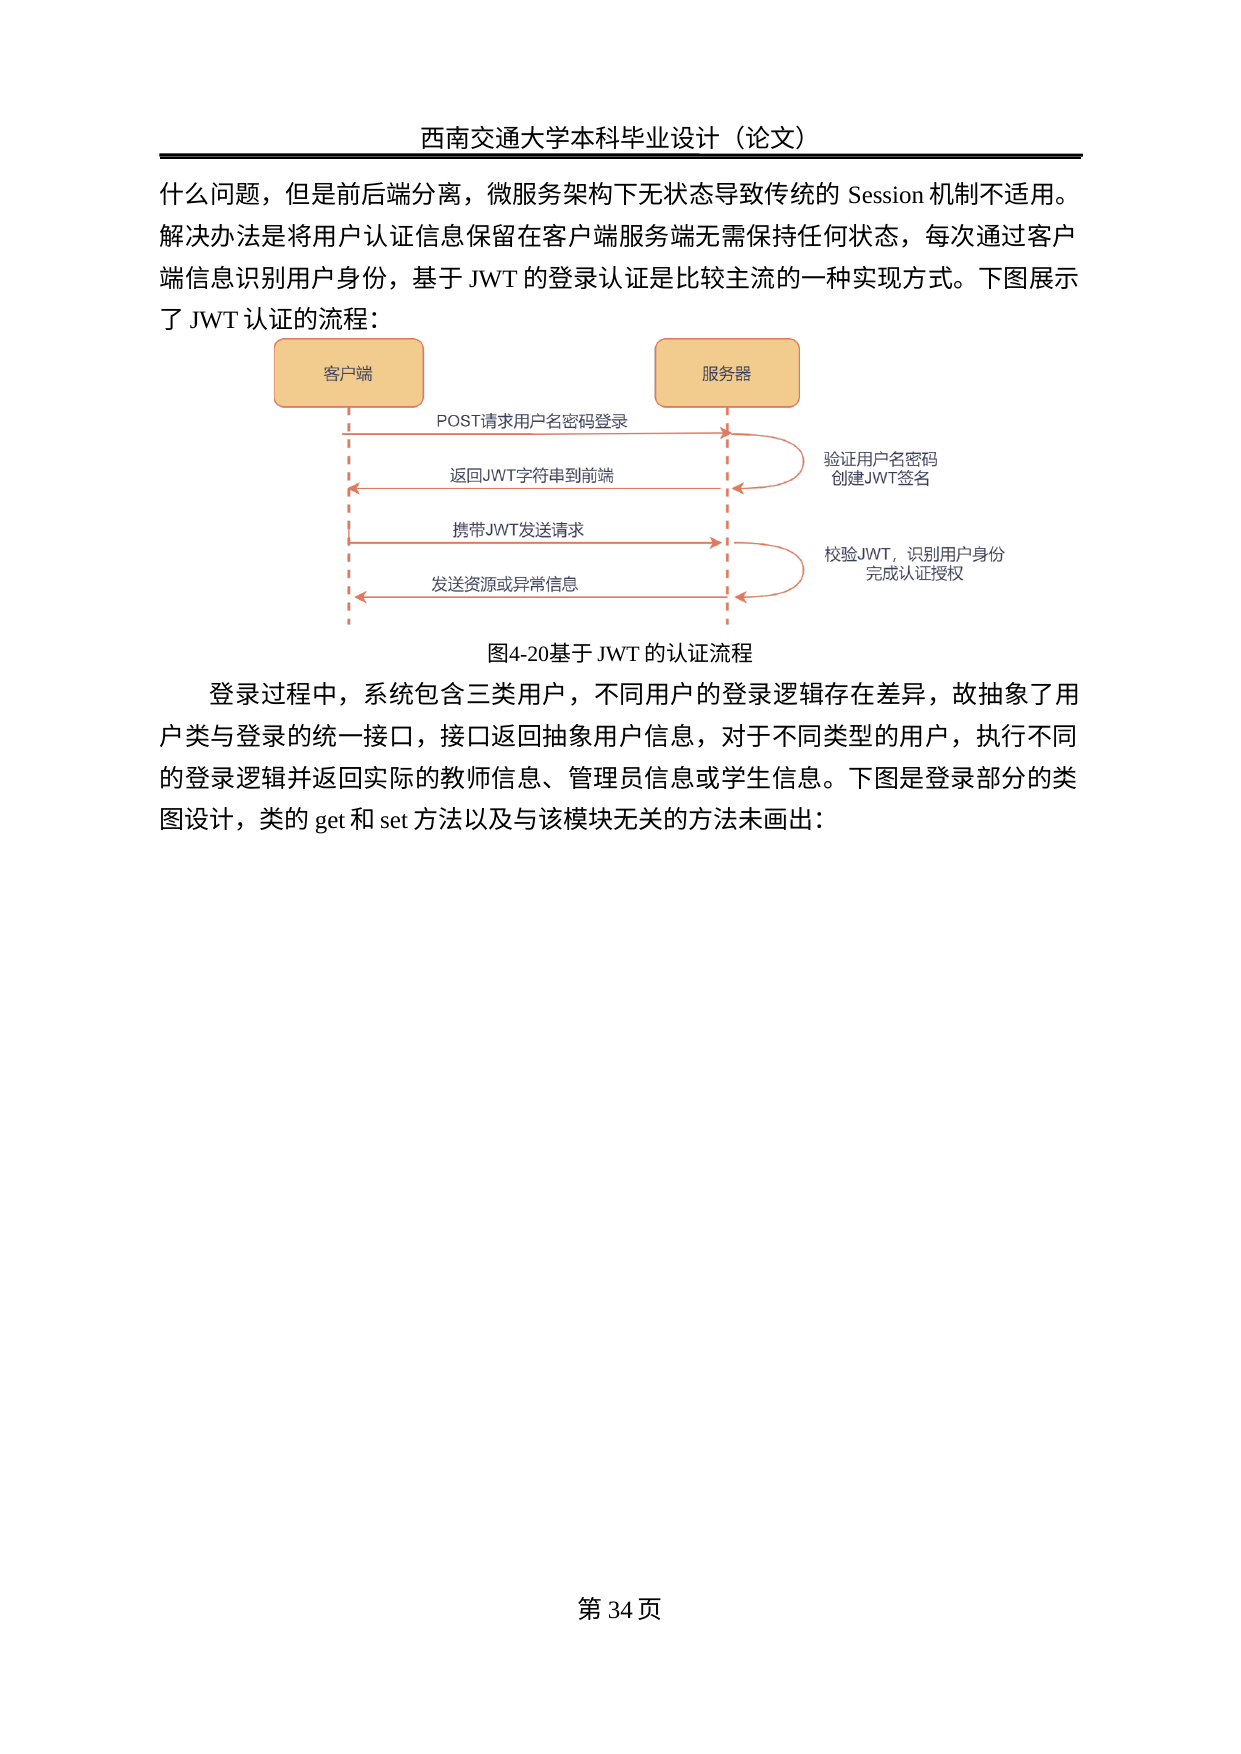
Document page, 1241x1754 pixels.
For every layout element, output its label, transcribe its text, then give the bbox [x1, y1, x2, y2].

text 登录过程中，系统包含三类用户，不同用户的登录逻辑存在差异，故抽象了用户类与登录的统一接口，接口返回抽象用户信息，对于不同类型的用户，执行不同的登录逻辑并返回实际的教师信息、管理员信息或学生信息。下图是登录部分的类图设计，类的get和set方法以及与该模块无关的方法未画出： [159, 672, 1081, 839]
picture [273, 338, 1017, 626]
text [159, 172, 1081, 339]
